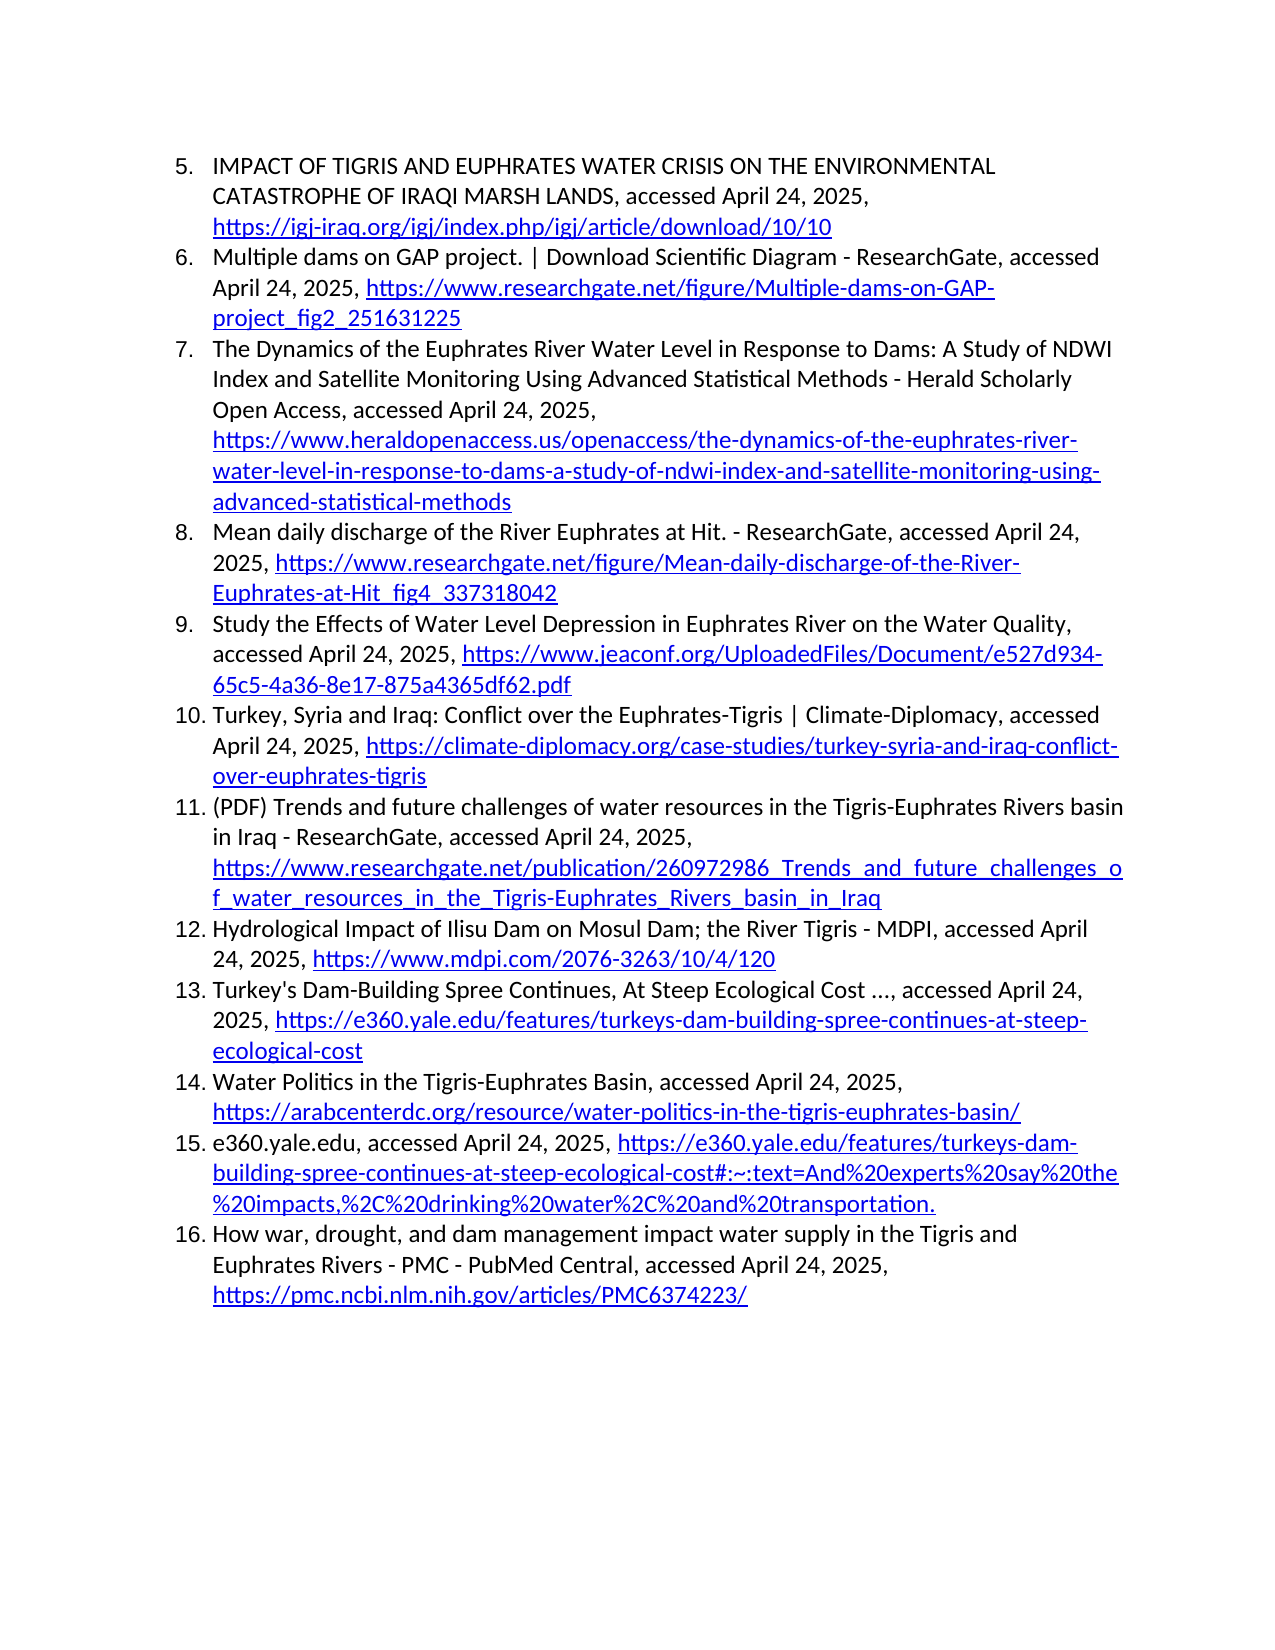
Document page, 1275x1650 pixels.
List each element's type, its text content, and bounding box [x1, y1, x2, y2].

list Water Politics in the Tigris-Euphrates Basin, accessed April 24, 2025, https://arabcenterdc.org/resource/water-politics-in-the-tigris-euphrates-basin/ [175, 1066, 1125, 1127]
list Study the Effects of Water Level Depression in Euphrates River on the Water Quality, accessed April 24, 2025, https://www.jeaconf.org/UploadedFiles/Document/e527d934-65c5-4a36-8e17-875a4365df62.pdf [175, 608, 1125, 699]
list Turkey's Dam-Building Spree Continues, At Steep Ecological Cost ..., accessed April 24, 2025, https://e360.yale.edu/features/turkeys-dam-building-spree-continues-at-steep-ecological-cost [175, 974, 1125, 1066]
list e360.yale.edu, accessed April 24, 2025, https://e360.yale.edu/features/turkeys-dam-building-spree-continues-at-steep-ecological-cost#:~:text=And%20experts%20say%20the%20impacts,%2C%20drinking%20water%2C%20and%20transportation. [175, 1127, 1125, 1218]
list The Dynamics of the Euphrates River Water Level in Response to Dams: A Study of NDWI Index and Satellite Monitoring Using Advanced Statistical Methods - Herald Scholarly Open Access, accessed April 24, 2025, https://www.heraldopenaccess.us/openaccess/the-dynamics-of-the-euphrates-river-water-level-in-response-to-dams-a-study-of-ndwi-index-and-satellite-monitoring-using-advanced-statistical-methods [175, 333, 1125, 516]
list Hydrological Impact of Ilisu Dam on Mosul Dam; the River Tigris - MDPI, accessed April 24, 2025, https://www.mdpi.com/2076-3263/10/4/120 [175, 913, 1125, 974]
list IMPACT OF TIGRIS AND EUPHRATES WATER CRISIS ON THE ENVIRONMENTAL CATASTROPHE OF IRAQI MARSH LANDS, accessed April 24, 2025, https://igj-iraq.org/igj/index.php/igj/article/download/10/10 [175, 150, 1125, 242]
list Multiple dams on GAP project. | Download Scientific Diagram - ResearchGate, accessed April 24, 2025, https://www.researchgate.net/figure/Multiple-dams-on-GAP-project_fig2_251631225 [175, 242, 1125, 333]
list How war, drought, and dam management impact water supply in the Tigris and Euphrates Rivers - PMC - PubMed Central, accessed April 24, 2025, https://pmc.ncbi.nlm.nih.gov/articles/PMC6374223/ [175, 1218, 1125, 1310]
list Turkey, Syria and Iraq: Conflict over the Euphrates-Tigris | Climate-Diplomacy, accessed April 24, 2025, https://climate-diplomacy.org/case-studies/turkey-syria-and-iraq-conflict-over-euphrates-tigris [175, 699, 1125, 791]
list Mean daily discharge of the River Euphrates at Hit. - ResearchGate, accessed April 24, 2025, https://www.researchgate.net/figure/Mean-daily-discharge-of-the-River-Euphrates-at-Hit_fig4_337318042 [175, 516, 1125, 608]
list (PDF) Trends and future challenges of water resources in the Tigris-Euphrates Rivers basin in Iraq - ResearchGate, accessed April 24, 2025, https://www.researchgate.net/publication/260972986_Trends_and_future_challenges_of_water_resources_in_the_Tigris-Euphrates_Rivers_basin_in_Iraq [175, 791, 1125, 913]
